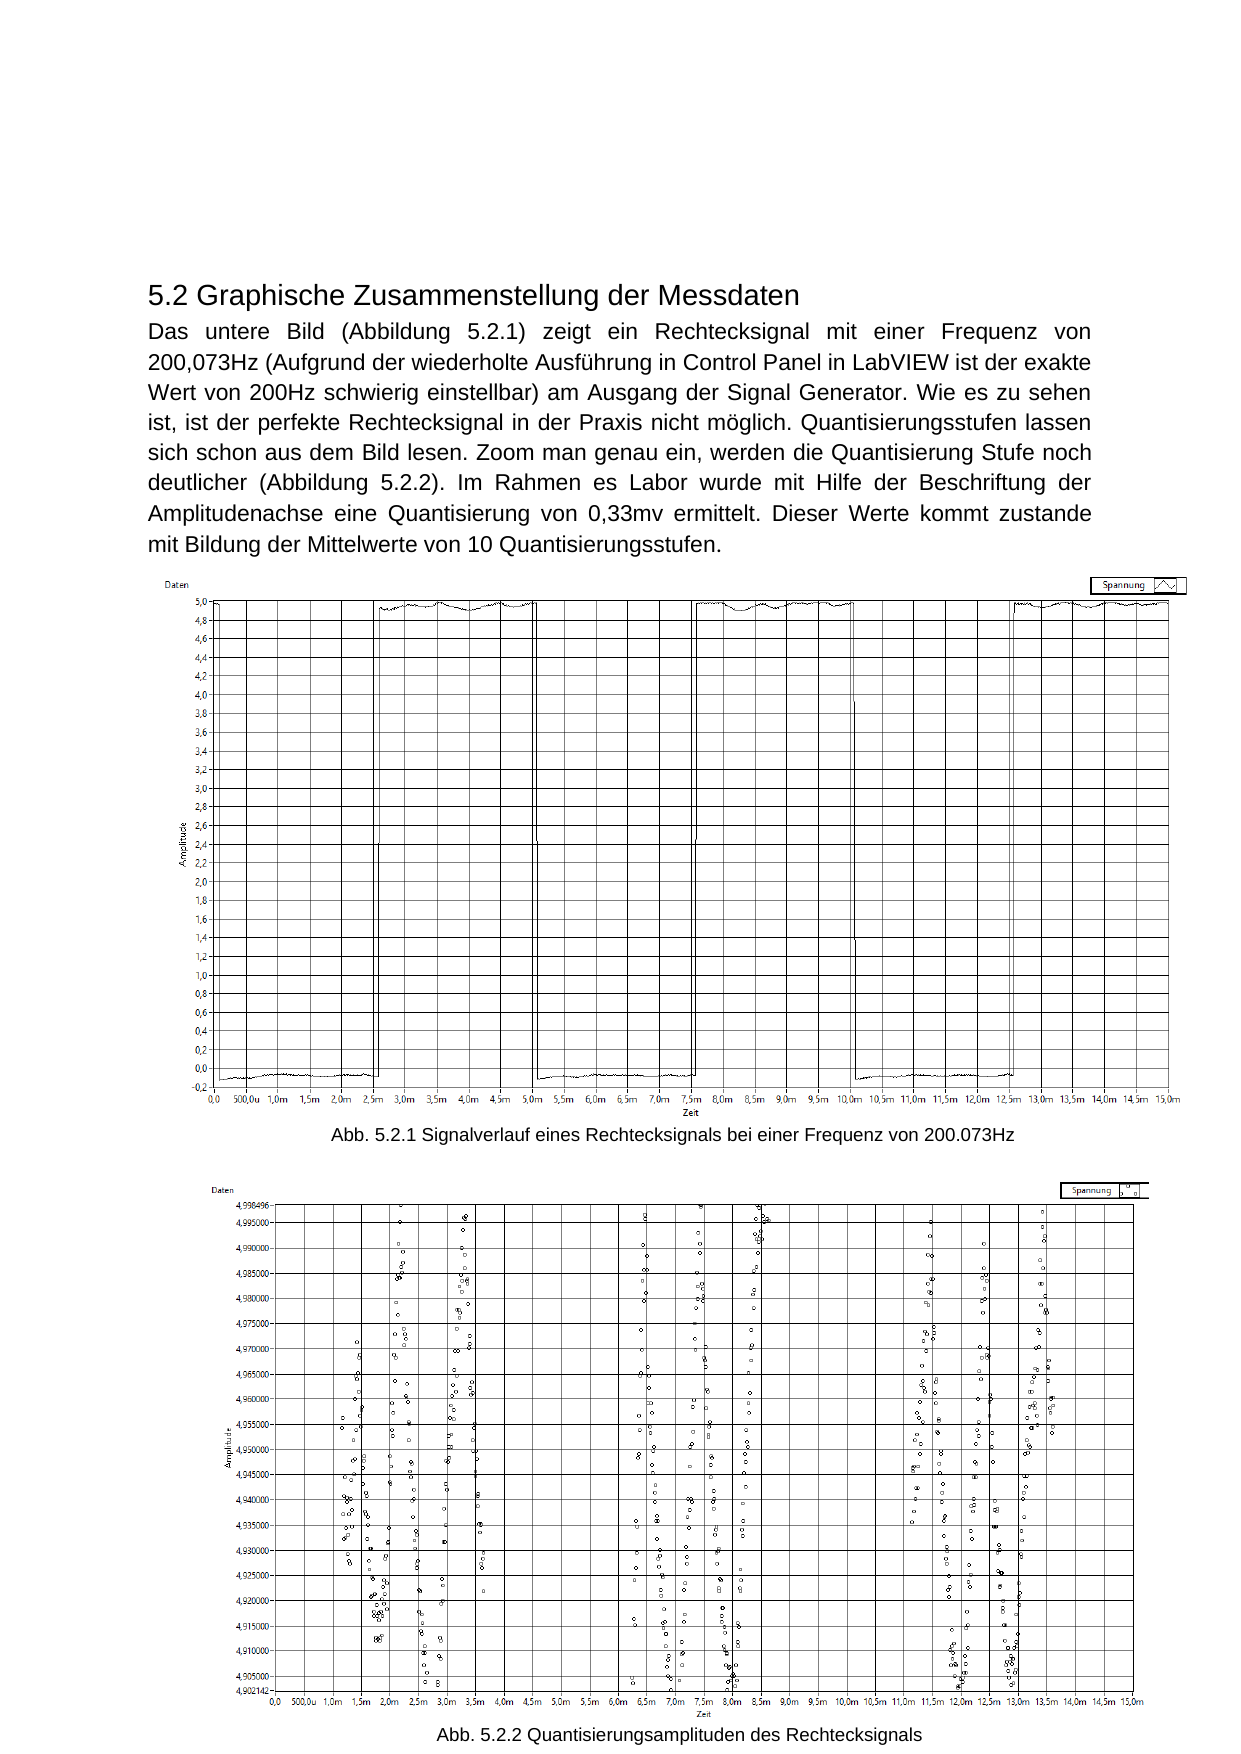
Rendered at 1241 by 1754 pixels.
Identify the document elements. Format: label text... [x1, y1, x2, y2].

subtitle 5.2 Graphische Zusammenstellung der Messdaten [148, 278, 1093, 312]
picture [162, 577, 1187, 1118]
text Das untere Bild (Abbildung 5.2.1) zeigt ein Rechtecksignal mit einer Frequenz von 200,073Hz (Aufgrund der wiederholte Ausführung in Control Panel in LabVIEW ist der exakte Wert von 200Hz schwierig einstellbar) am Ausgang der Signal Generator. Wie es zu sehen ist, ist der perfekte Rechtecksignal in der Praxis nicht möglich. Quantisierungsstufen lassen sich schon aus dem Bild lesen. Zoom man genau ein, werden die Quantisierung Stufe noch deutlicher (Abbildung 5.2.2). Im Rahmen es Labor wurde mit Hilfe der Beschriftung der Amplitudenachse eine Quantisierung von 0,33mv ermittelt. Dieser Werte kommt zustande mit Bildung der Mittelwerte von 10 Quantisierungsstufen. [148, 318, 1093, 558]
picture [209, 1182, 1149, 1719]
